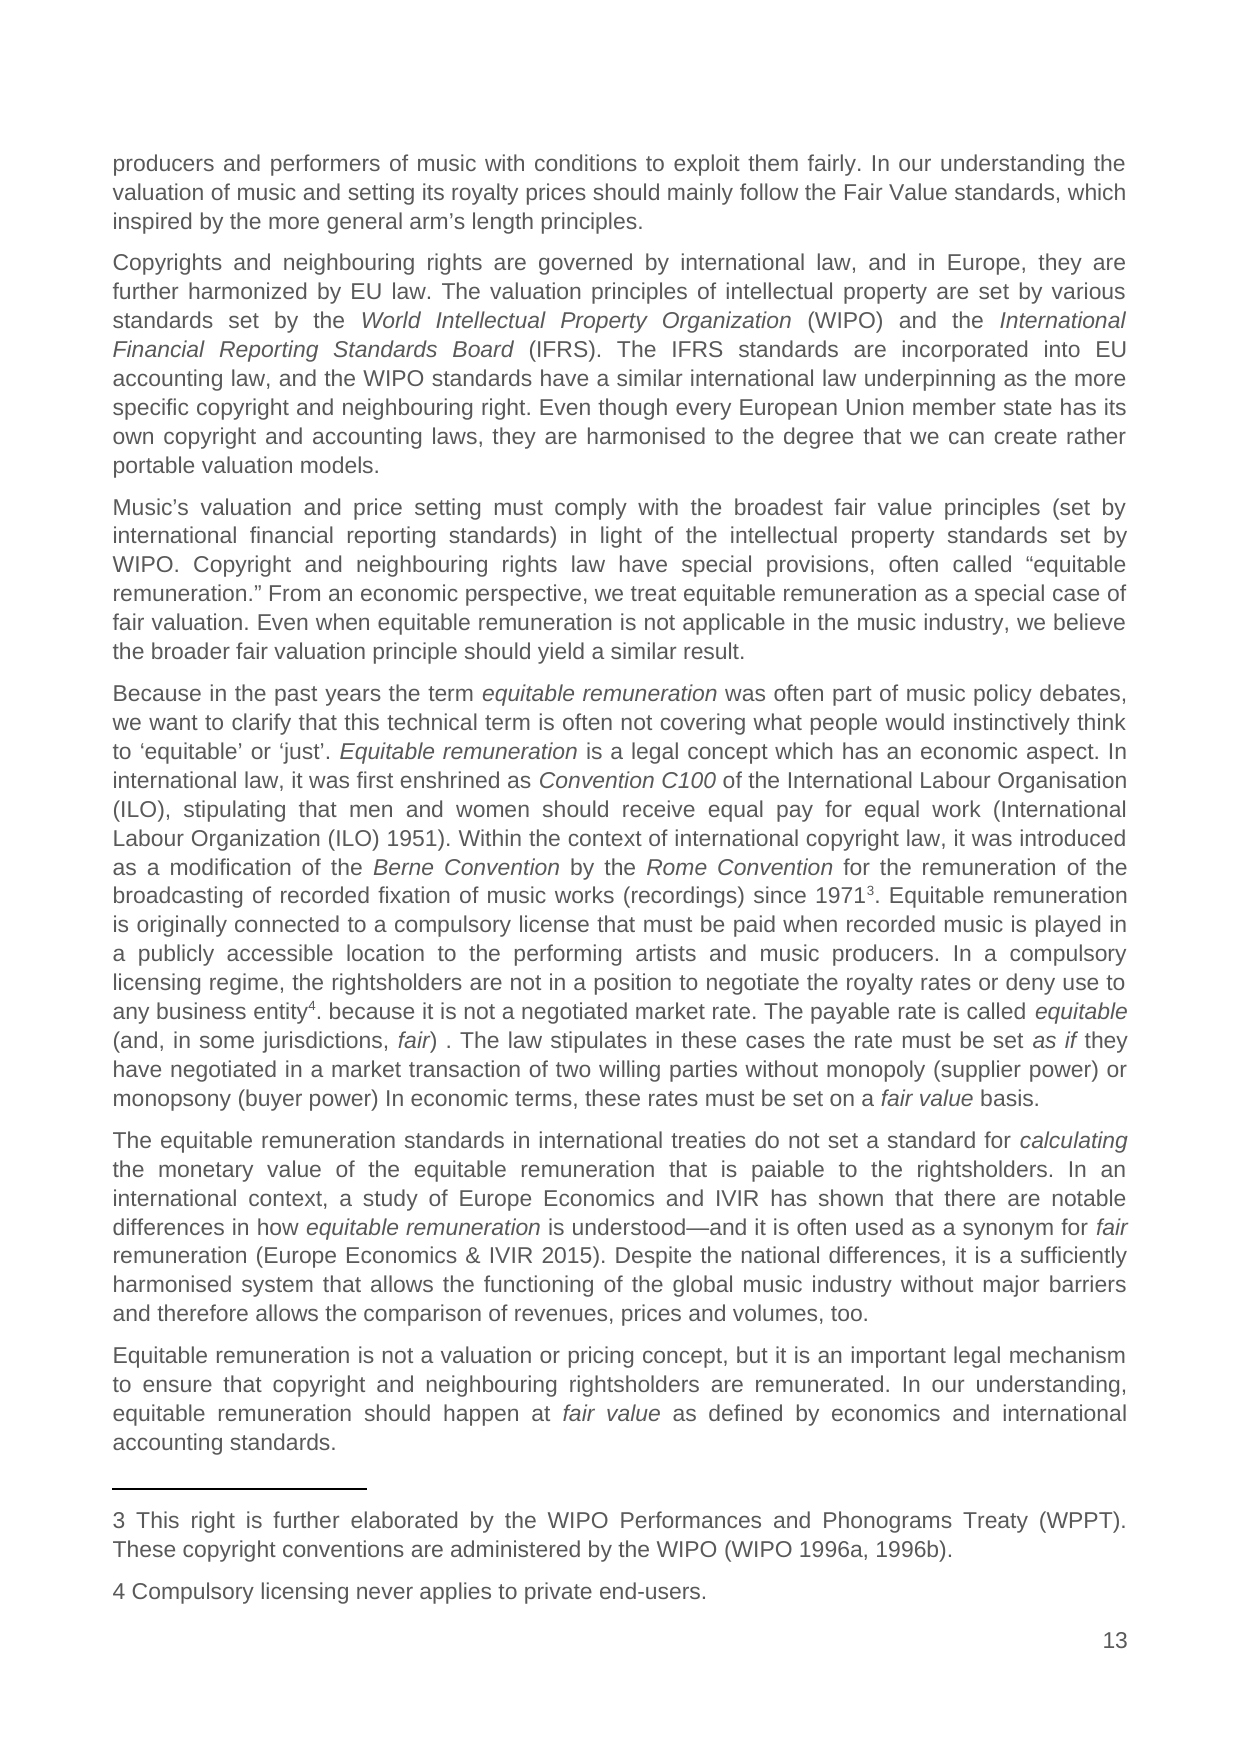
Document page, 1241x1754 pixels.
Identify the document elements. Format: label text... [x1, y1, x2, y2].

text Equitable remuneration is not a valuation or pricing concept, but it is an important legal mechanism to ensure that copyright and neighbouring rightsholders are remunerated. In our understanding, equitable remuneration should happen at fair value as defined by economics and international accounting standards. [112, 1342, 1128, 1455]
text Because in the past years the term equitable remuneration was often part of music policy debates, we want to clarify that this technical term is often not covering what people would instinctively think to ‘equitable’ or ‘just’. Equitable remuneration is a legal concept which has an economic aspect. In international law, it was first enshrined as Convention C100 of the International Labour Organisation (ILO), stipulating that men and women should receive equal pay for equal work (International Labour Organization (ILO) 1951). Within the context of international copyright law, it was introduced as a modification of the Berne Convention by the Rome Convention for the remuneration of the broadcasting of recorded fixation of music works (recordings) since 1971. Equitable remuneration is originally connected to a compulsory license that must be paid when recorded music is played in a publicly accessible location to the performing artists and music producers. In a compulsory licensing regime, the rightsholders are not in a position to negotiate the royalty rates or deny use to any business entity. because it is not a negotiated market rate. The payable rate is called equitable (and, in some jurisdictions, fair) . The law stipulates in these cases the rate must be set as if they have negotiated in a market transaction of two willing parties without monopoly (supplier power) or monopsony (buyer power) In economic terms, these rates must be set on a fair value basis. [112, 680, 1128, 1112]
text The equitable remuneration standards in international treaties do not set a standard for calculating the monetary value of the equitable remuneration that is paiable to the rightsholders. In an international context, a study of Europe Economics and IVIR has shown that there are notable differences in how equitable remuneration is understood—and it is often used as a synonym for fair remuneration (Europe Economics & IVIR 2015). Despite the national differences, it is a sufficiently harmonised system that allows the functioning of the global music industry without major barriers and therefore allows the comparison of revenues, prices and volumes, too. [112, 1127, 1128, 1327]
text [112, 150, 1128, 234]
text Copyrights and neighbouring rights are governed by international law, and in Europe, they are further harmonized by EU law. The valuation principles of intellectual property are set by various standards set by the World Intellectual Property Organization (WIPO) and the International Financial Reporting Standards Board (IFRS). The IFRS standards are incorporated into EU accounting law, and the WIPO standards have a similar international law underpinning as the more specific copyright and neighbouring right. Even though every European Union member state has its own copyright and accounting laws, they are harmonised to the degree that we can create rather portable valuation models. [112, 249, 1128, 478]
text Music’s valuation and price setting must comply with the broadest fair value principles (set by international financial reporting standards) in light of the intellectual property standards set by WIPO. Copyright and neighbouring rights law have special provisions, often called “equitable remuneration.” From an economic perspective, we treat equitable remuneration as a special case of fair valuation. Even when equitable remuneration is not applicable in the music industry, we believe the broader fair valuation principle should yield a similar result. [112, 493, 1128, 665]
